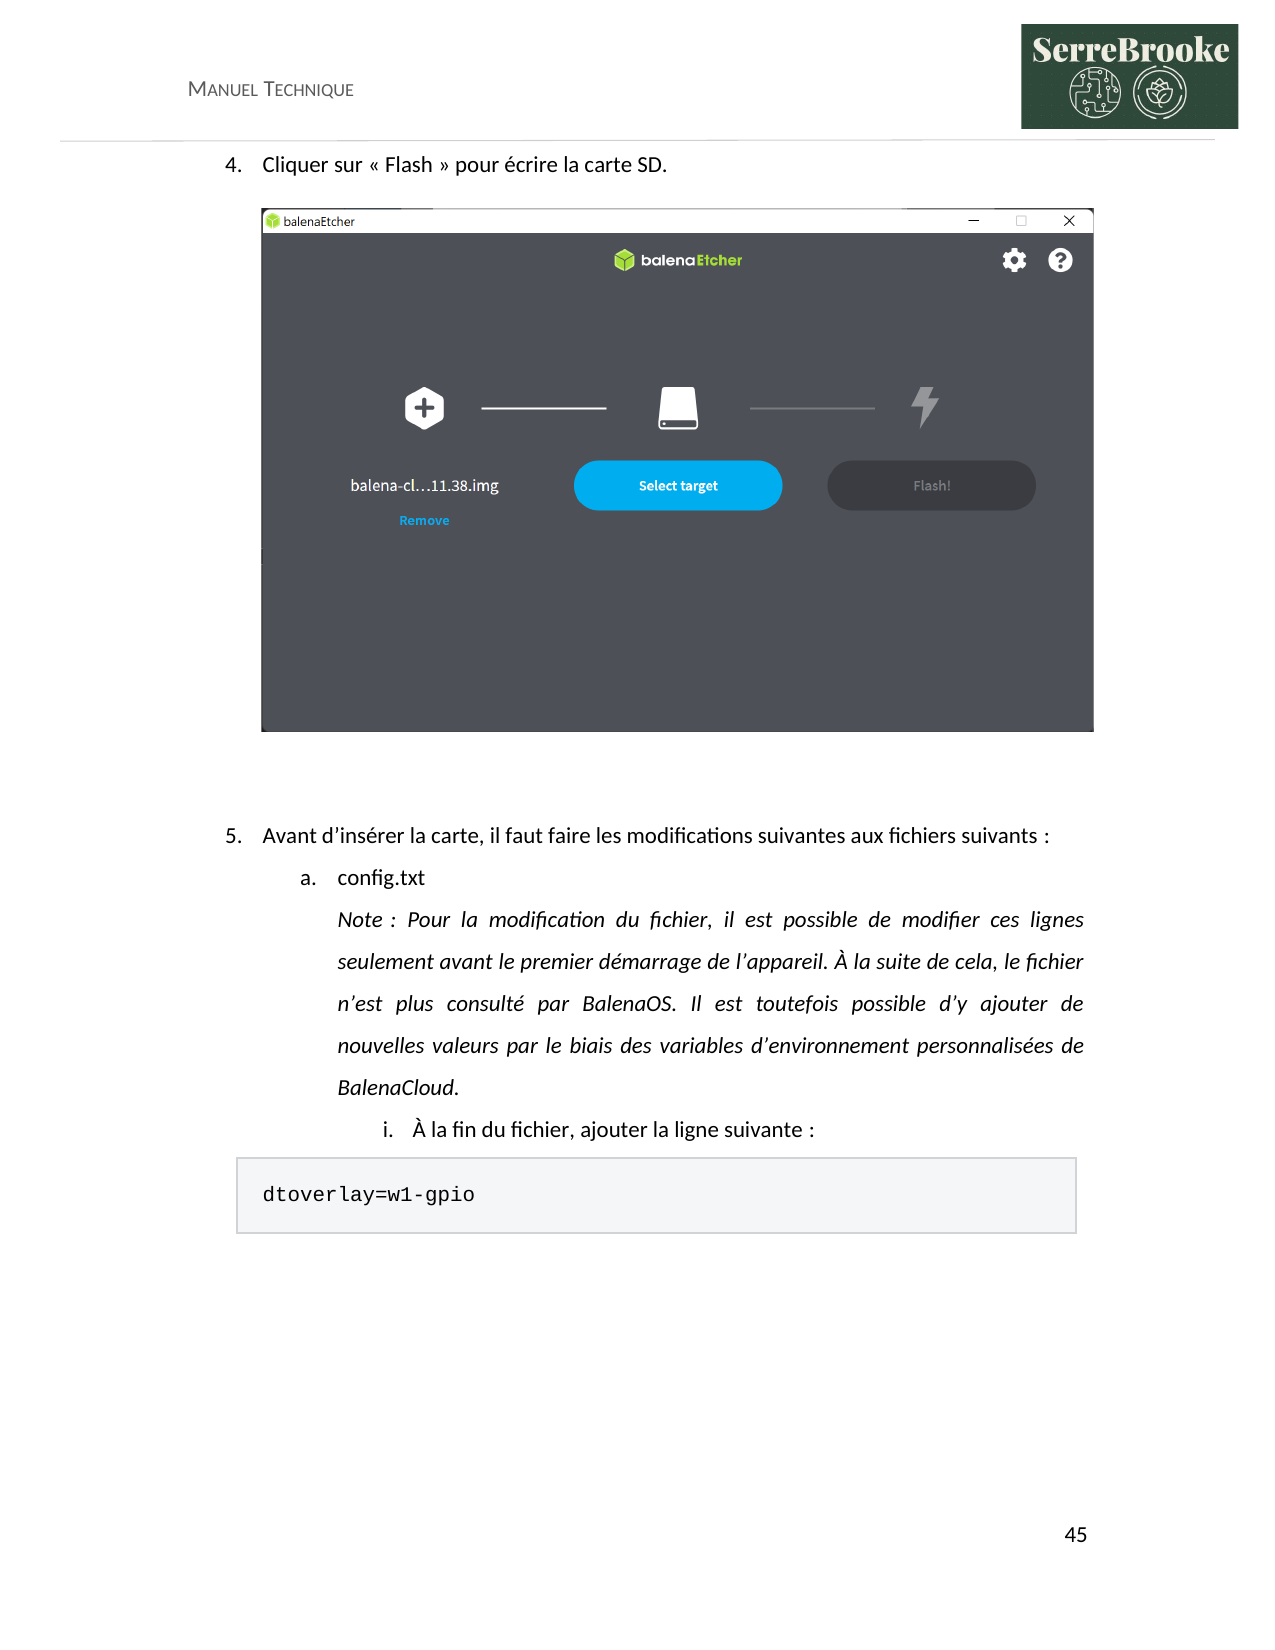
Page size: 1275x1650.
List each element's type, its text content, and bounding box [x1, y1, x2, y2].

list Cliquer sur « Flash » pour écrire la carte SD. [225, 150, 1087, 178]
picture [261, 208, 1094, 732]
list config.txt [300, 863, 1087, 891]
list Avant d’insérer la carte, il faut faire les modifications suivantes aux fichiers suivants : [225, 821, 1087, 849]
list Note : Pour la modification du fichier, il est possible de modifier ces lignes seulement avant le premier démarrage de l’appareil. À la suite de cela, le fichier n’est plus consulté par BalenaOS. Il est toutefois possible d’y ajouter de nouvelles valeurs par le biais des variables d’environnement personnalisées de BalenaCloud. [337, 905, 1087, 1101]
list dtoverlay=w1-gpio [238, 1159, 1075, 1232]
picture [1021, 24, 1239, 129]
list À la fin du fichier, ajouter la ligne suivante : [394, 1115, 1087, 1143]
